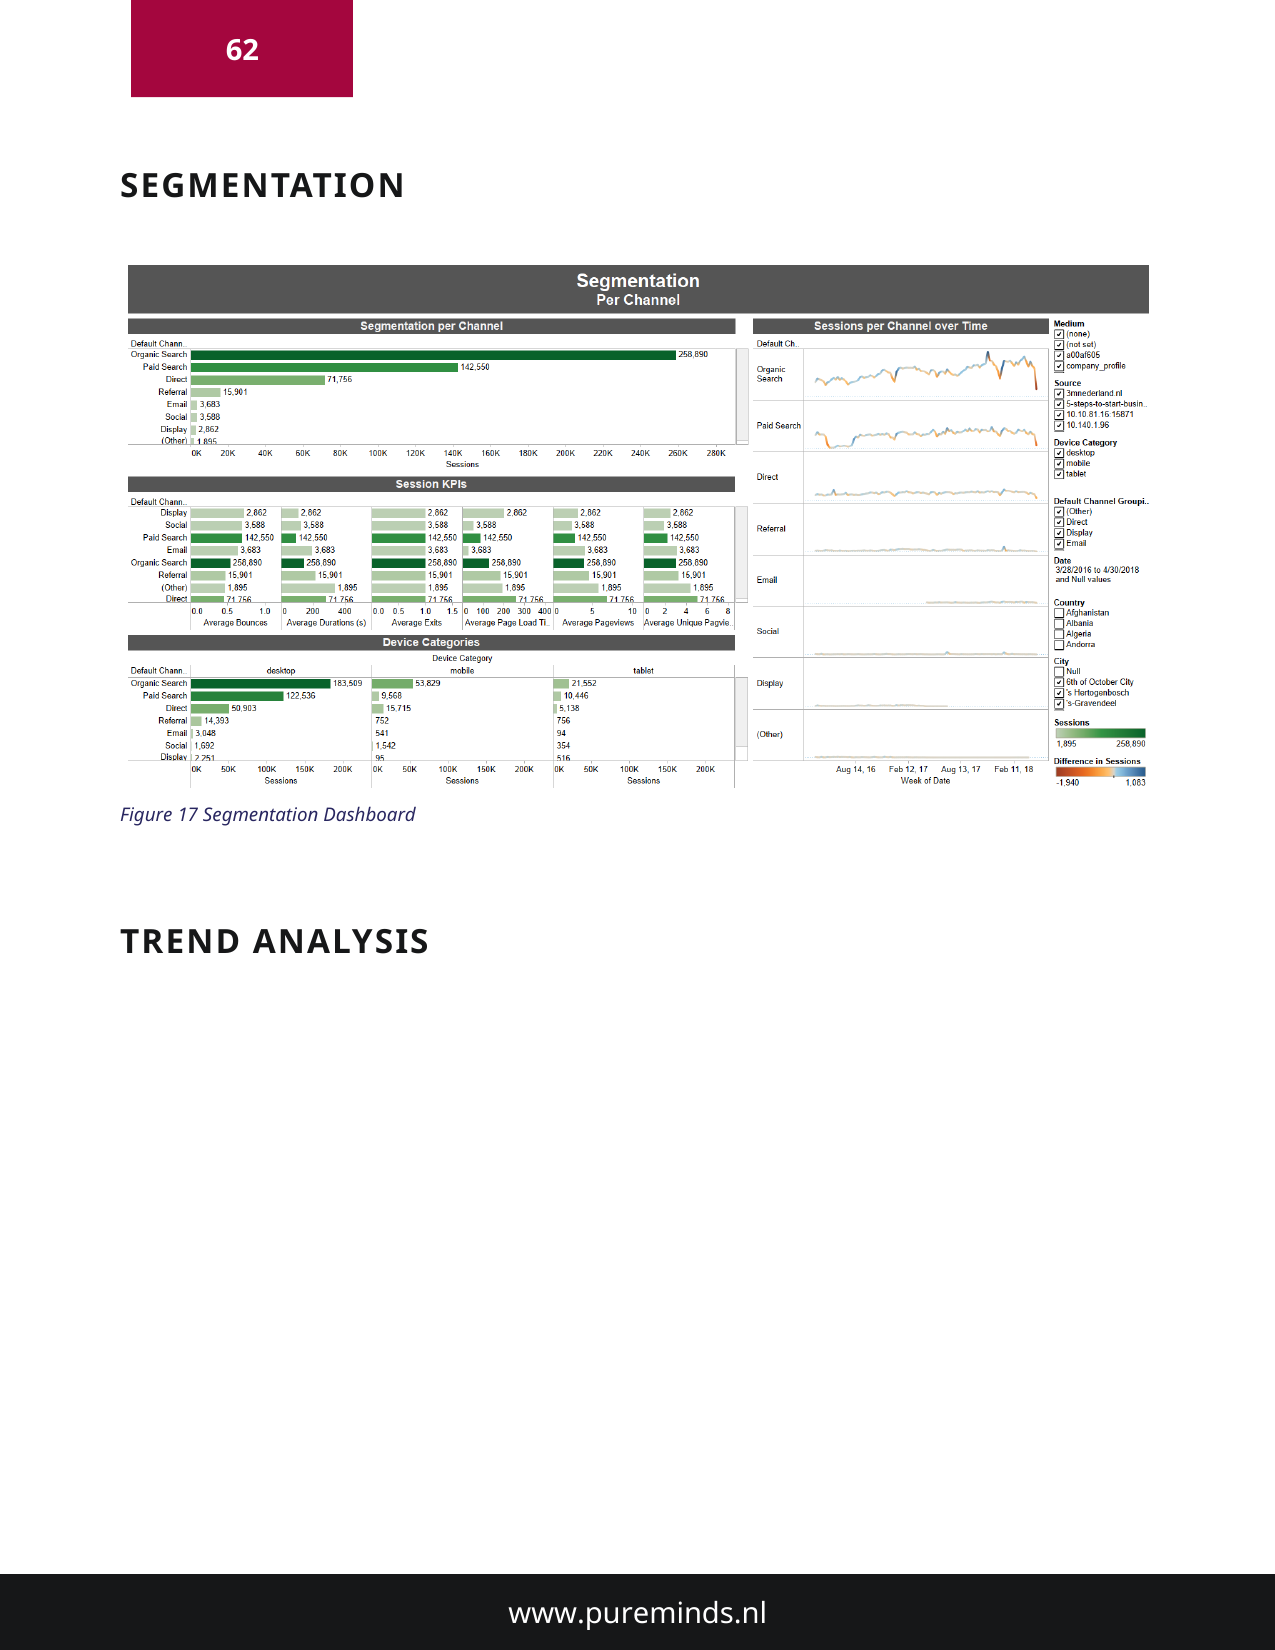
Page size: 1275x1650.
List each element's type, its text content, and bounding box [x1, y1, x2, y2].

subtitle Segmentation [120, 162, 1155, 207]
picture [120, 257, 1155, 795]
subtitle Trend Analysis [120, 918, 1155, 963]
text Figure 17 Segmentation Dashboard [120, 801, 1155, 826]
